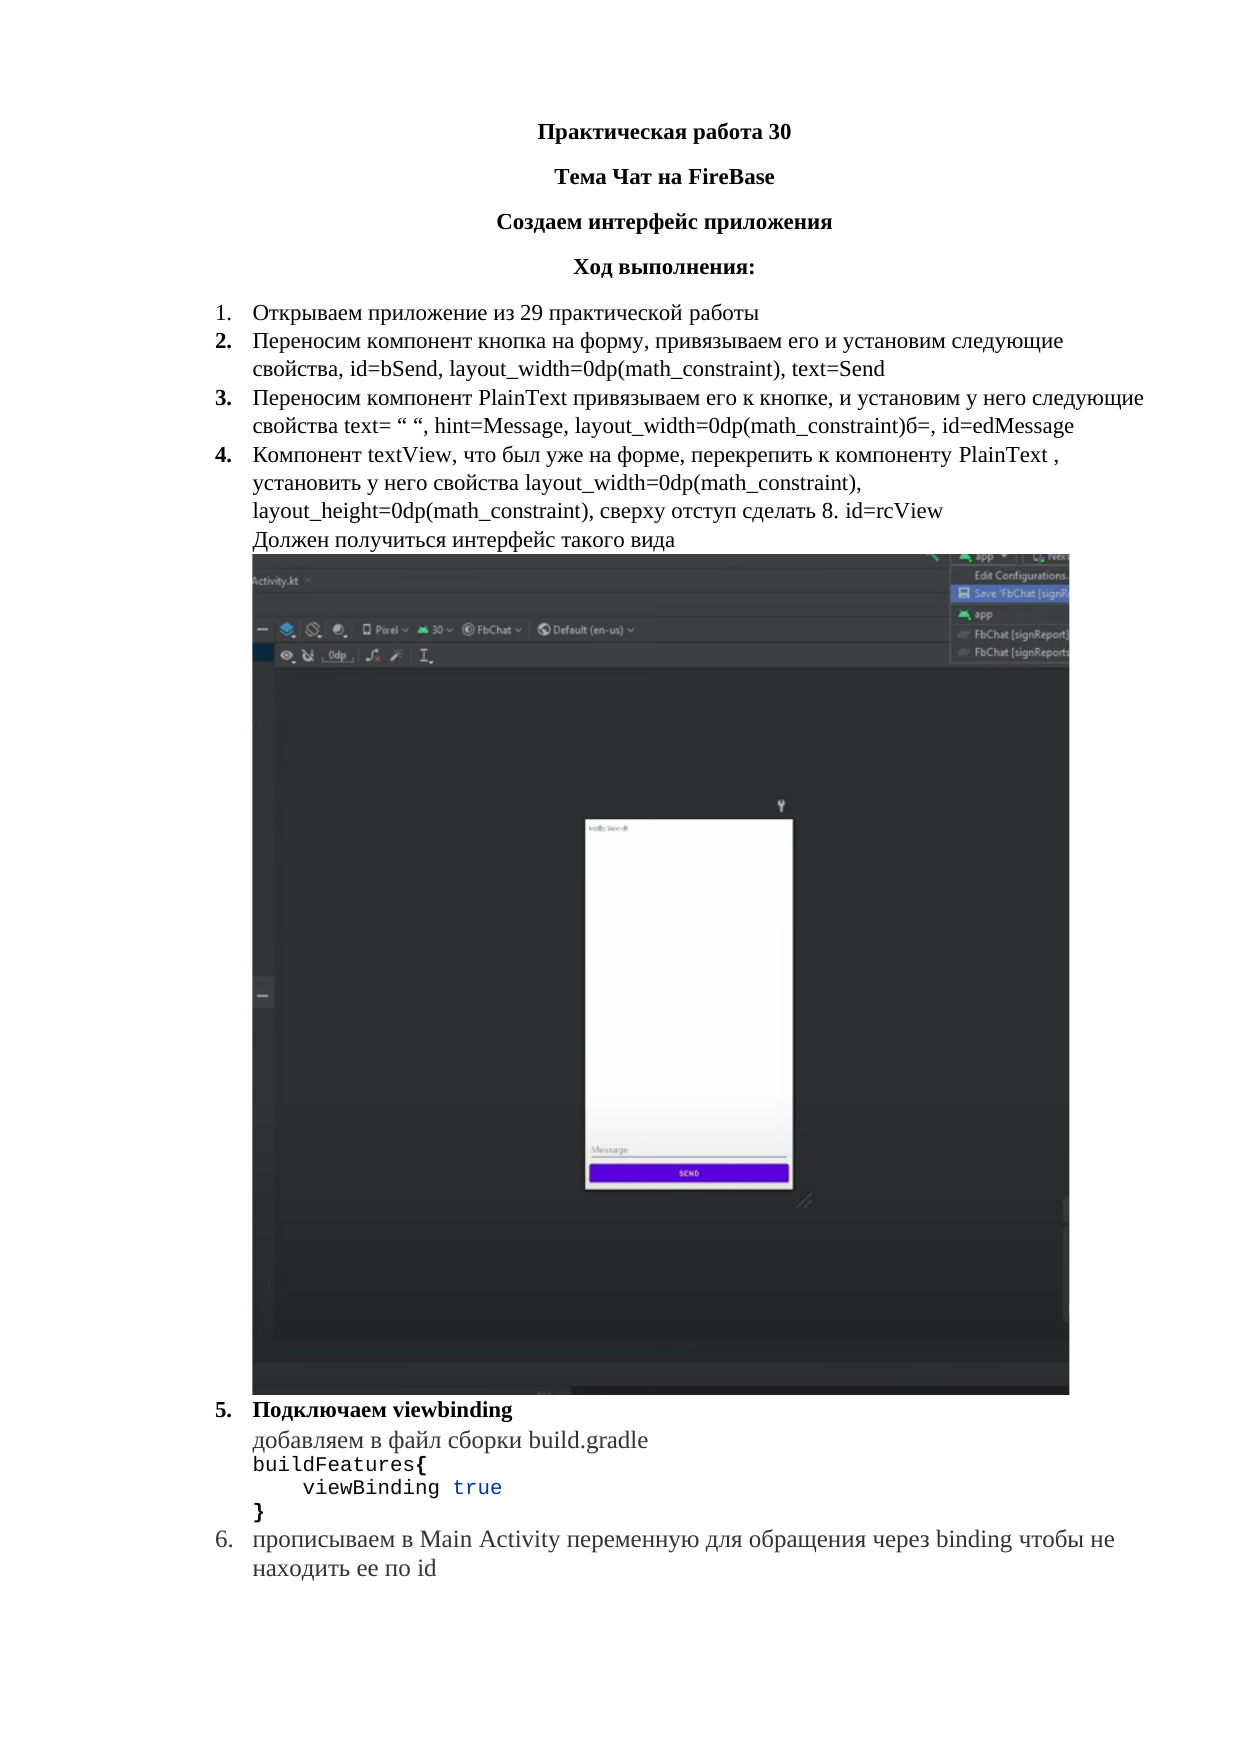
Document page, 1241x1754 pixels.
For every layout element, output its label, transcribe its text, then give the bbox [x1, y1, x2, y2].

list прописываем в Main Activity переменную для обращения через binding чтобы не находить ее по id [215, 1524, 1152, 1582]
list buildFeatures{ viewBinding true } [252, 1453, 1152, 1524]
list добавляем в файл сборки build.gradle [252, 1425, 1152, 1453]
list Должен получиться интерфейс такого вида [252, 526, 1152, 552]
text Создаем интерфейс приложения [177, 208, 1152, 235]
text Тема Чат на FireBase [177, 163, 1152, 189]
text Практическая работа 30 [177, 118, 1152, 144]
list Открываем приложение из 29 практической работы [215, 298, 1152, 325]
picture [252, 554, 1070, 1395]
list Подключаем viewbinding [215, 1396, 1152, 1423]
list Переносим компонент PlainText привязываем его к кнопке, и установим у него следующие свойства text= “ “, hint=Message, layout_width=0dp(math_constraint)б=, id=edMessage [215, 384, 1152, 439]
list Компонент textView, что был уже на форме, перекрепить к компоненту PlainText , установить у него свойства layout_width=0dp(math_constraint), layout_height=0dp(math_constraint), сверху отступ сделать 8. id=rcView [215, 441, 1152, 524]
text Ход выполнения: [177, 253, 1152, 280]
list Переносим компонент кнопка на форму, привязываем его и установим следующие свойства, id=bSend, layout_width=0dp(math_constraint), text=Send [215, 327, 1152, 382]
